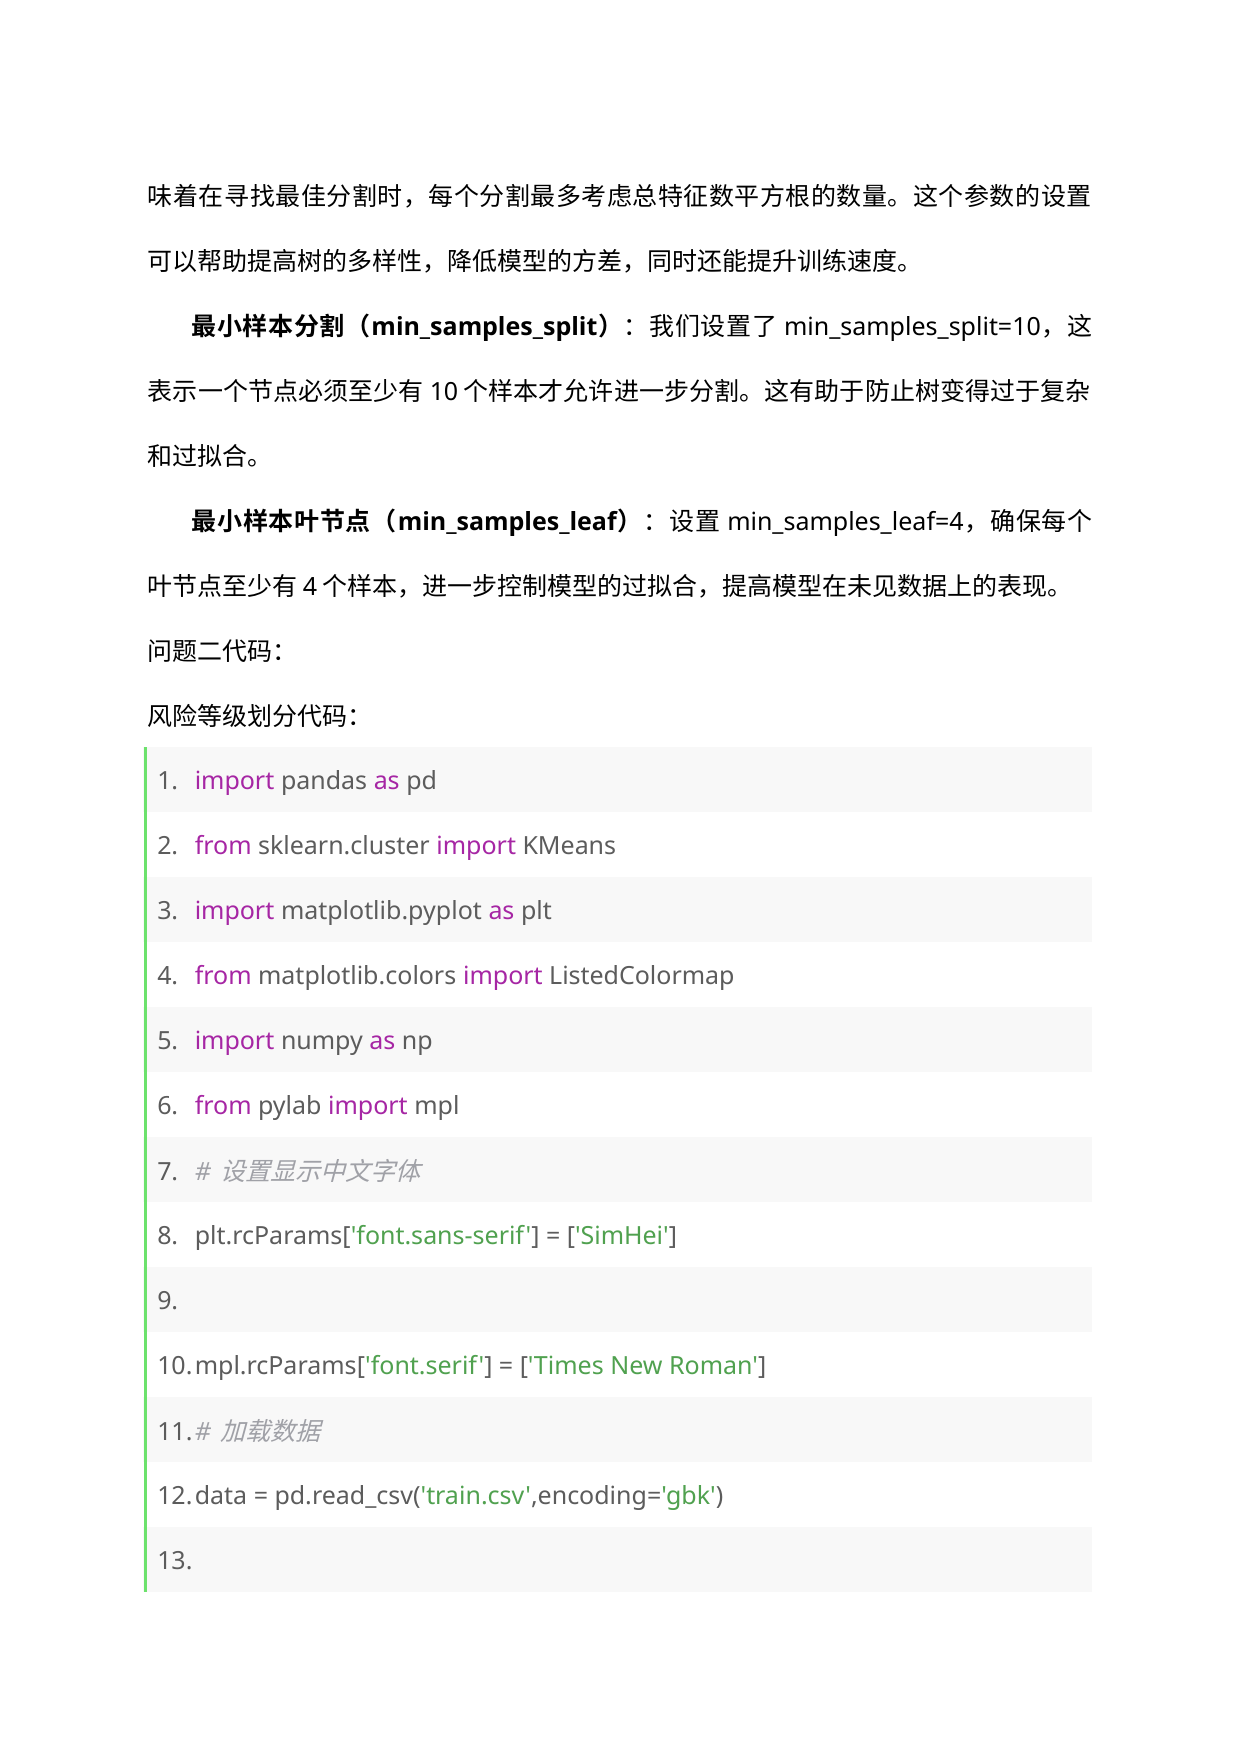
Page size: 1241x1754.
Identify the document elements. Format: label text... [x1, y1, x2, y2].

text 问题二代码： [148, 617, 1092, 682]
text 风险等级划分代码： [148, 682, 1092, 747]
list plt.rcParams['font.sans-serif'] = ['SimHei'] [147, 1202, 1092, 1267]
list # 设置显示中文字体 [147, 1137, 1092, 1202]
list # 加载数据 [147, 1397, 1092, 1462]
list from sklearn.cluster import KMeans [147, 812, 1092, 877]
list mpl.rcParams['font.serif'] = ['Times New Roman'] [147, 1332, 1092, 1397]
list from pylab import mpl [147, 1072, 1092, 1137]
list import numpy as np [147, 1007, 1092, 1072]
list data = pd.read_csv('train.csv',encoding='gbk') [147, 1462, 1092, 1527]
list import matplotlib.pyplot as plt [147, 877, 1092, 942]
text 最小样本分割（min_samples_split）：我们设置了 min_samples_split=10，这表示一个节点必须至少有10个样本才允许进一步分割。这有助于防止树变得过于复杂和过拟合。 [148, 292, 1092, 487]
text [148, 162, 1092, 292]
list import pandas as pd [147, 747, 1092, 812]
text 最小样本叶节点（min_samples_leaf）：设置 min_samples_leaf=4，确保每个叶节点至少有4个样本，进一步控制模型的过拟合，提高模型在未见数据上的表现。 [148, 487, 1092, 617]
list from matplotlib.colors import ListedColormap [147, 942, 1092, 1007]
